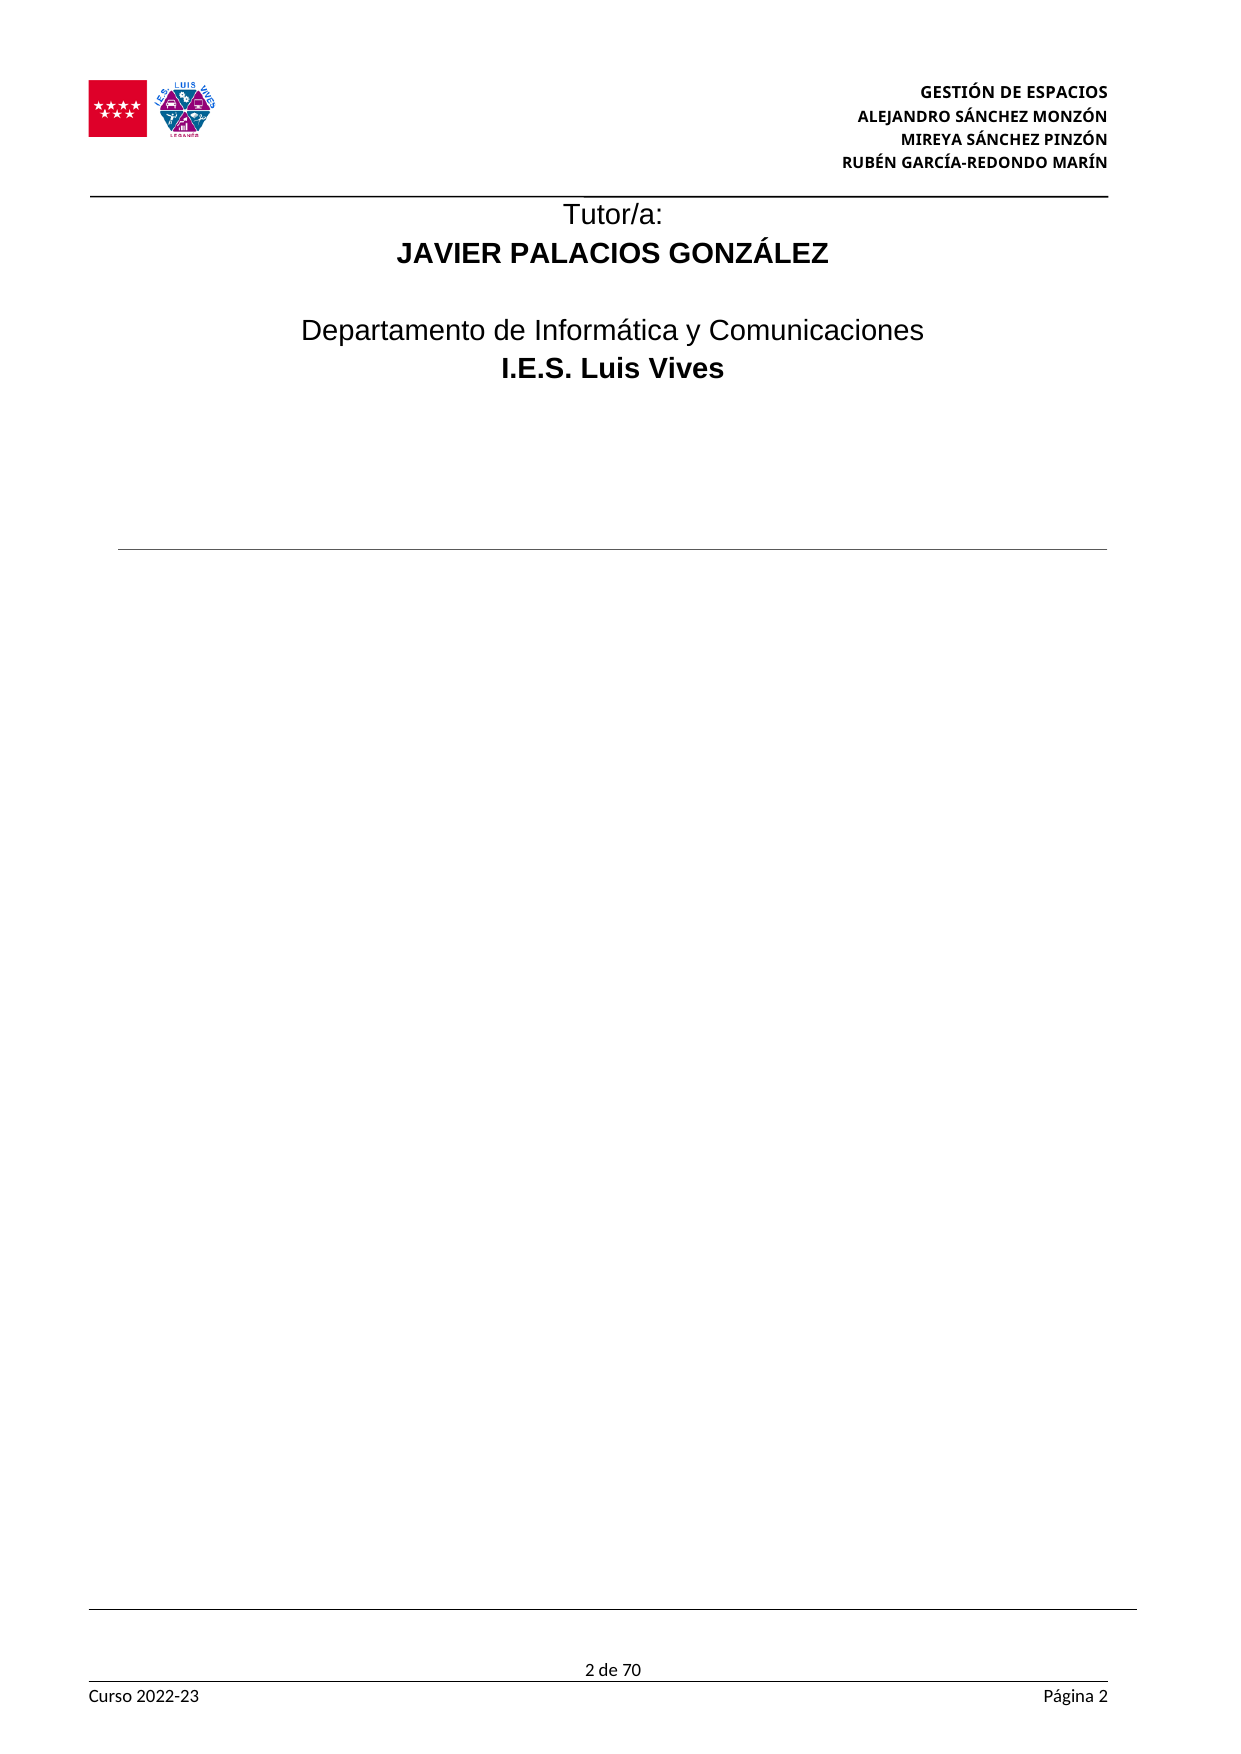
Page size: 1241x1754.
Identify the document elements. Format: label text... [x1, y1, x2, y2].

text Tutor/a: [118, 197, 1107, 231]
text I.E.S. Luis Vives [118, 351, 1107, 385]
picture [87, 80, 215, 136]
text Departamento de Informática y Comunicaciones [118, 313, 1107, 346]
text JAVIER PALACIOS GONZÁLEZ [118, 236, 1107, 269]
